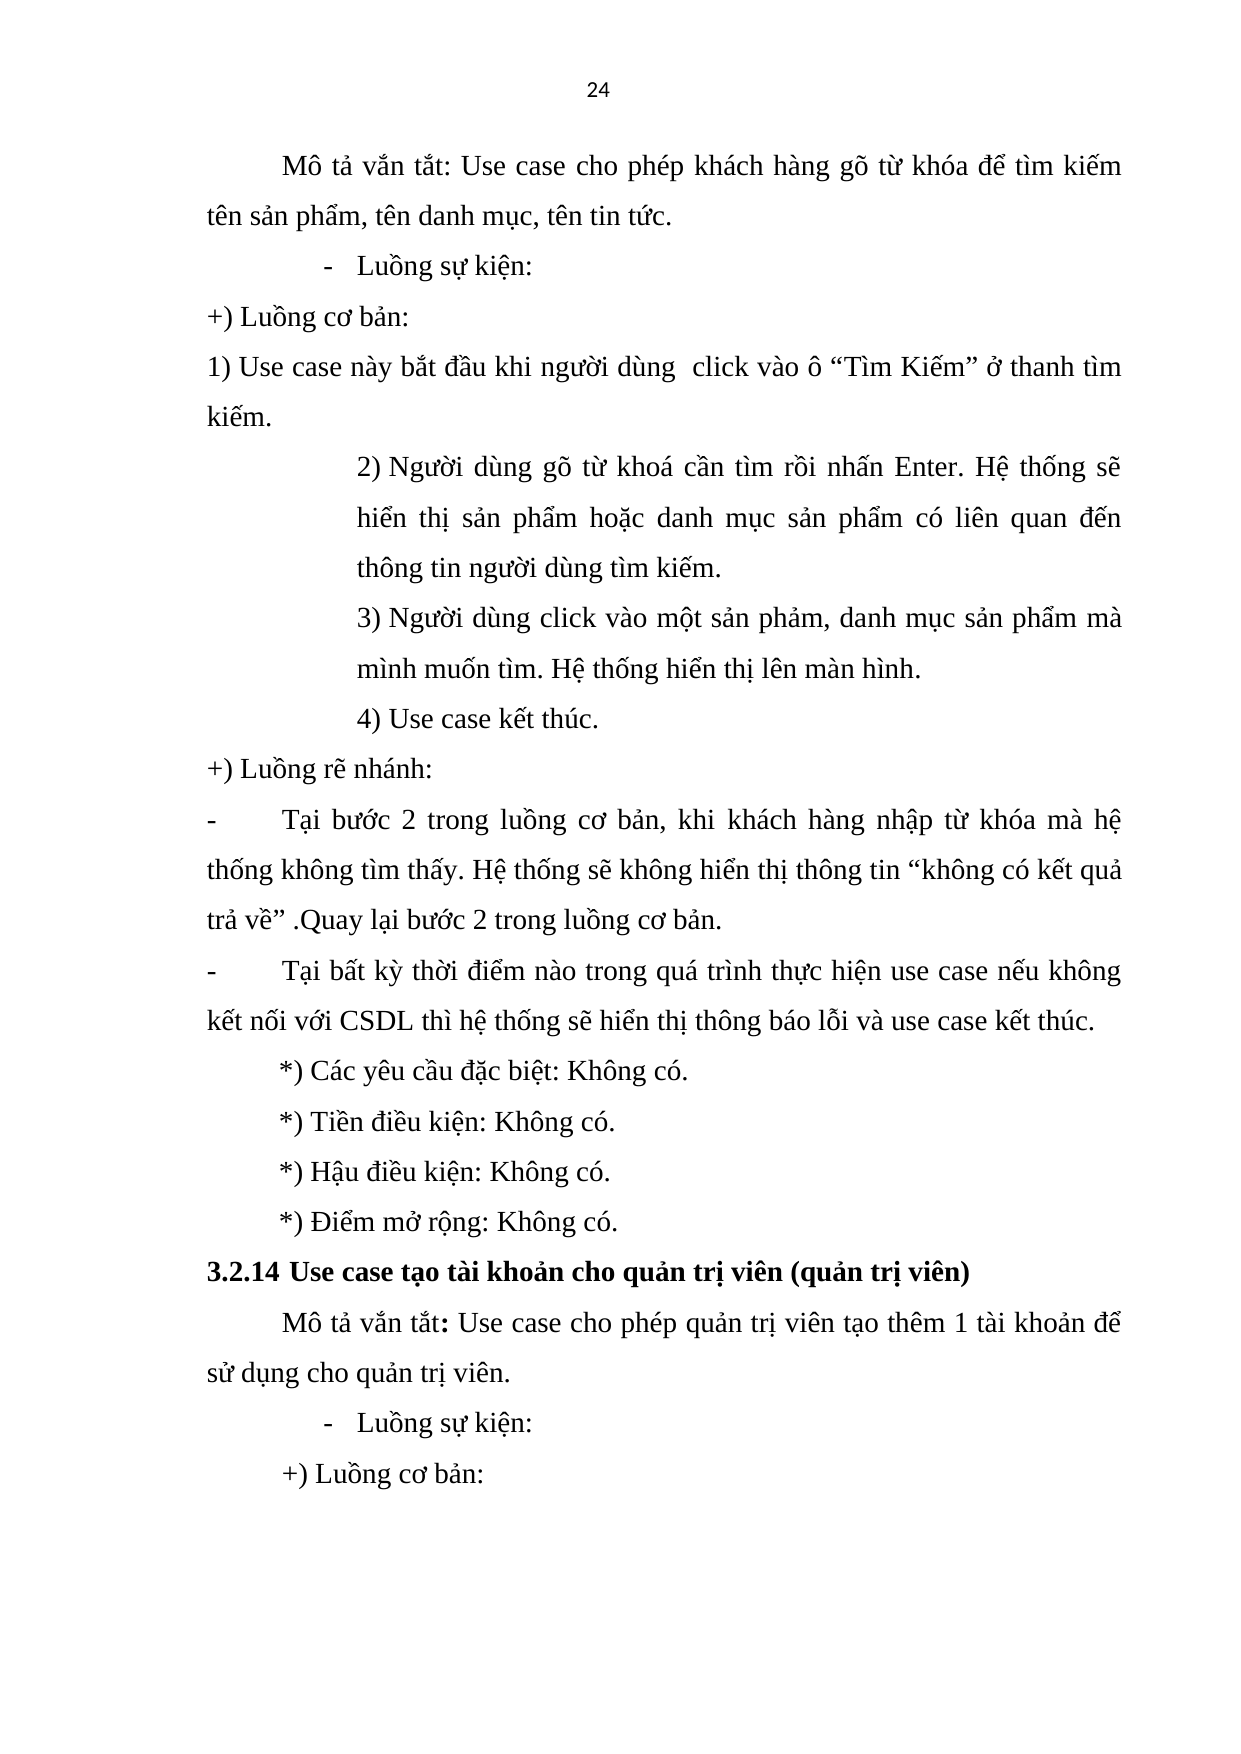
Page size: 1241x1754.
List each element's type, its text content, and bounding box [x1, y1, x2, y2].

list +) Luồng cơ bản: [207, 299, 1122, 332]
text *) Tiền điều kiện: Không có. [207, 1104, 1122, 1137]
list +) Luồng cơ bản: [207, 1456, 1122, 1489]
text Luồng sự kiện: [251, 1406, 1122, 1439]
text *) Điểm mở rộng: Không có. [207, 1204, 1122, 1238]
list Mô tả vắn tắt: Use case cho phép quản trị viên tạo thêm 1 tài khoản để sử dụng cho quản trị viên. [207, 1305, 1122, 1389]
list Use case tạo tài khoản cho quản trị viên (quản trị viên) [207, 1254, 1122, 1288]
list Use case này bắt đầu khi người dùng click vào ô “Tìm Kiếm” ở thanh tìm kiếm. [207, 349, 1122, 433]
list +) Luồng rẽ nhánh: [207, 751, 1122, 785]
text Tại bước 2 trong luồng cơ bản, khi khách hàng nhập từ khóa mà hệ thống không tìm thấy. Hệ thống sẽ không hiển thị thông tin “không có kết quả trả về” .Quay lại bước 2 trong luồng cơ bản. [207, 802, 1122, 936]
list Người dùng click vào một sản phảm, danh mục sản phẩm mà mình muốn tìm. Hệ thống hiển thị lên màn hình. [357, 601, 1122, 684]
text Luồng sự kiện: [251, 248, 1122, 282]
text *) Hậu điều kiện: Không có. [207, 1154, 1122, 1187]
text Tại bất kỳ thời điểm nào trong quá trình thực hiện use case nếu không kết nối với CSDL thì hệ thống sẽ hiển thị thông báo lỗi và use case kết thúc. [207, 953, 1122, 1037]
text *) Các yêu cầu đặc biệt: Không có. [207, 1053, 1122, 1087]
list Mô tả vắn tắt: Use case cho phép khách hàng gõ từ khóa để tìm kiếm tên sản phẩm, tên danh mục, tên tin tức. [207, 148, 1122, 232]
list Use case kết thúc. [357, 701, 1122, 735]
list Người dùng gõ từ khoá cần tìm rồi nhấn Enter. Hệ thống sẽ hiển thị sản phẩm hoặc danh mục sản phẩm có liên quan đến thông tin người dùng tìm kiếm. [357, 449, 1122, 584]
